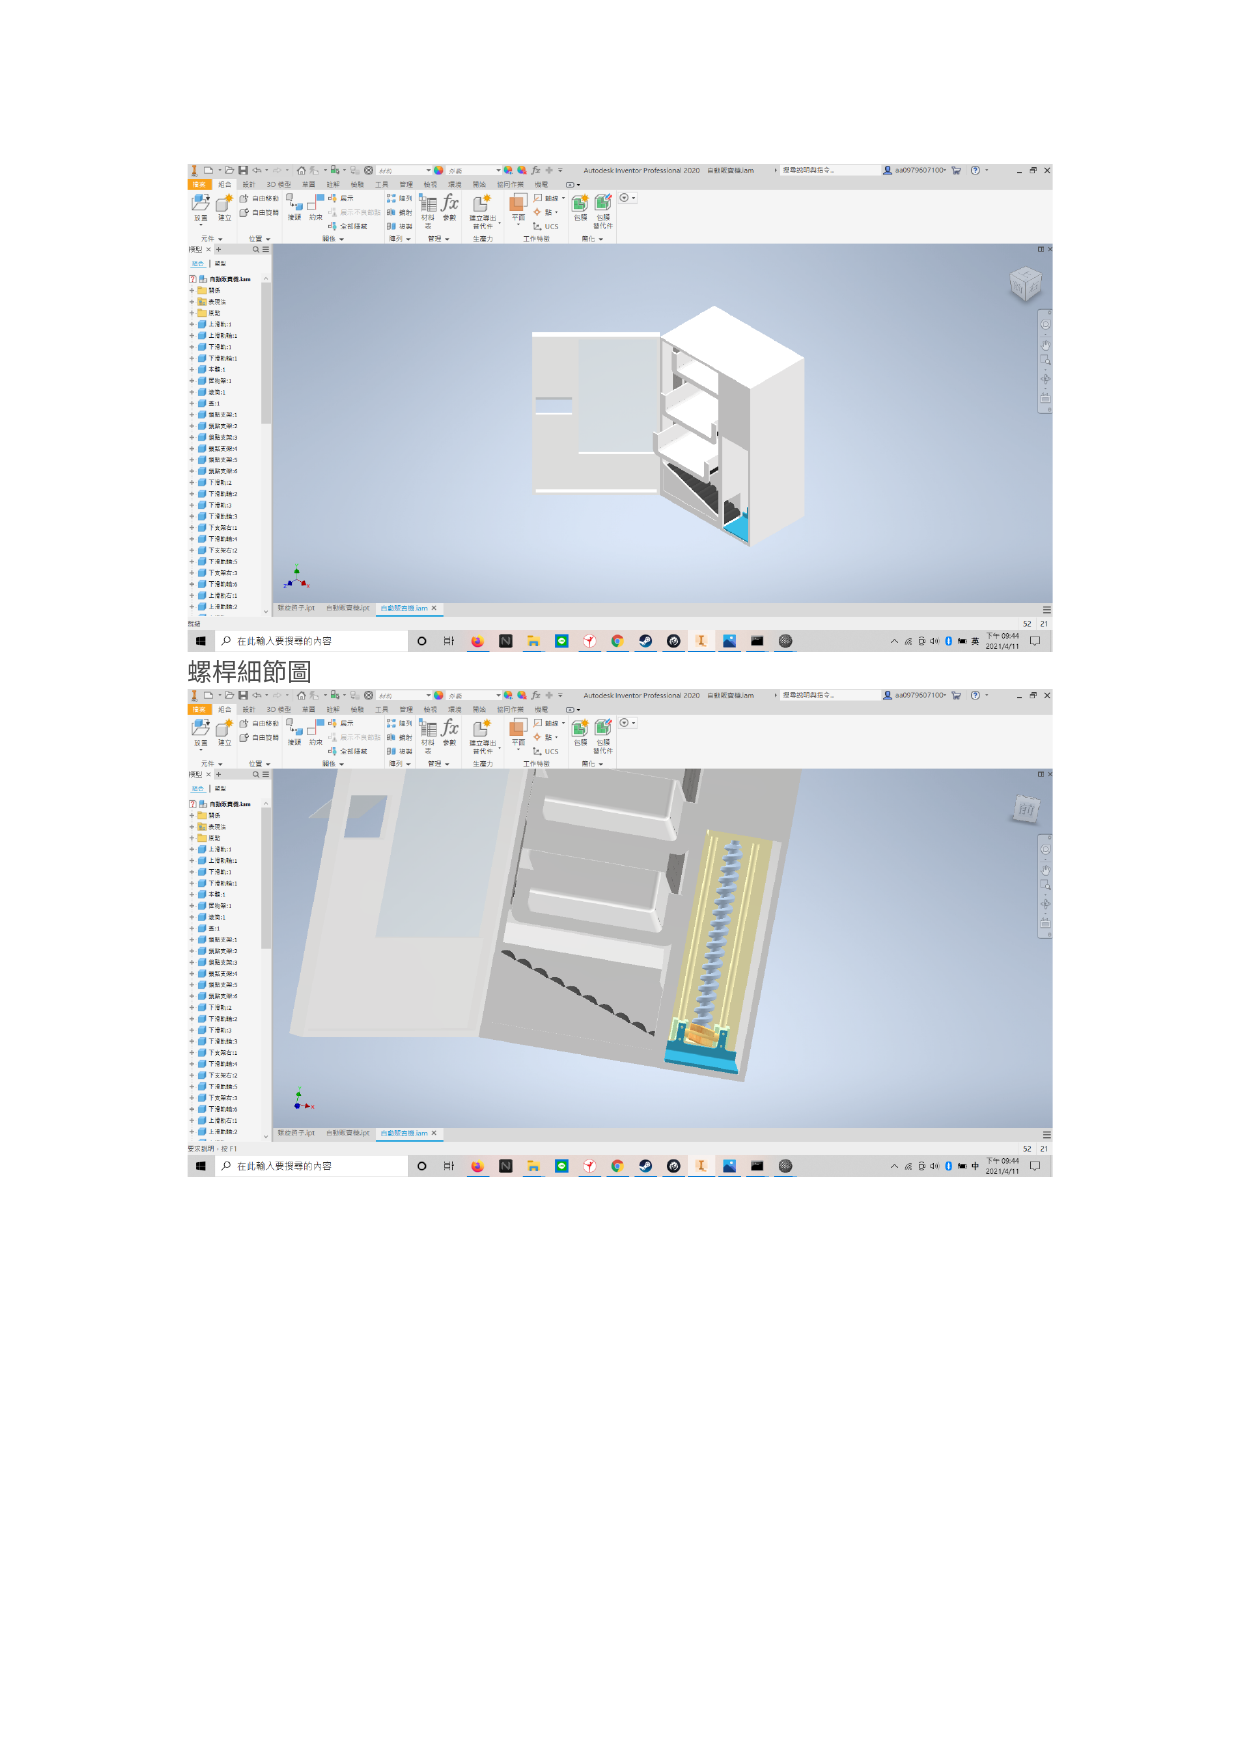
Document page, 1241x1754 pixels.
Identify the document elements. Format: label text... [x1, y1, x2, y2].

text 螺桿細節圖 [187, 652, 1053, 689]
picture [187, 689, 1053, 1177]
picture [187, 164, 1053, 652]
